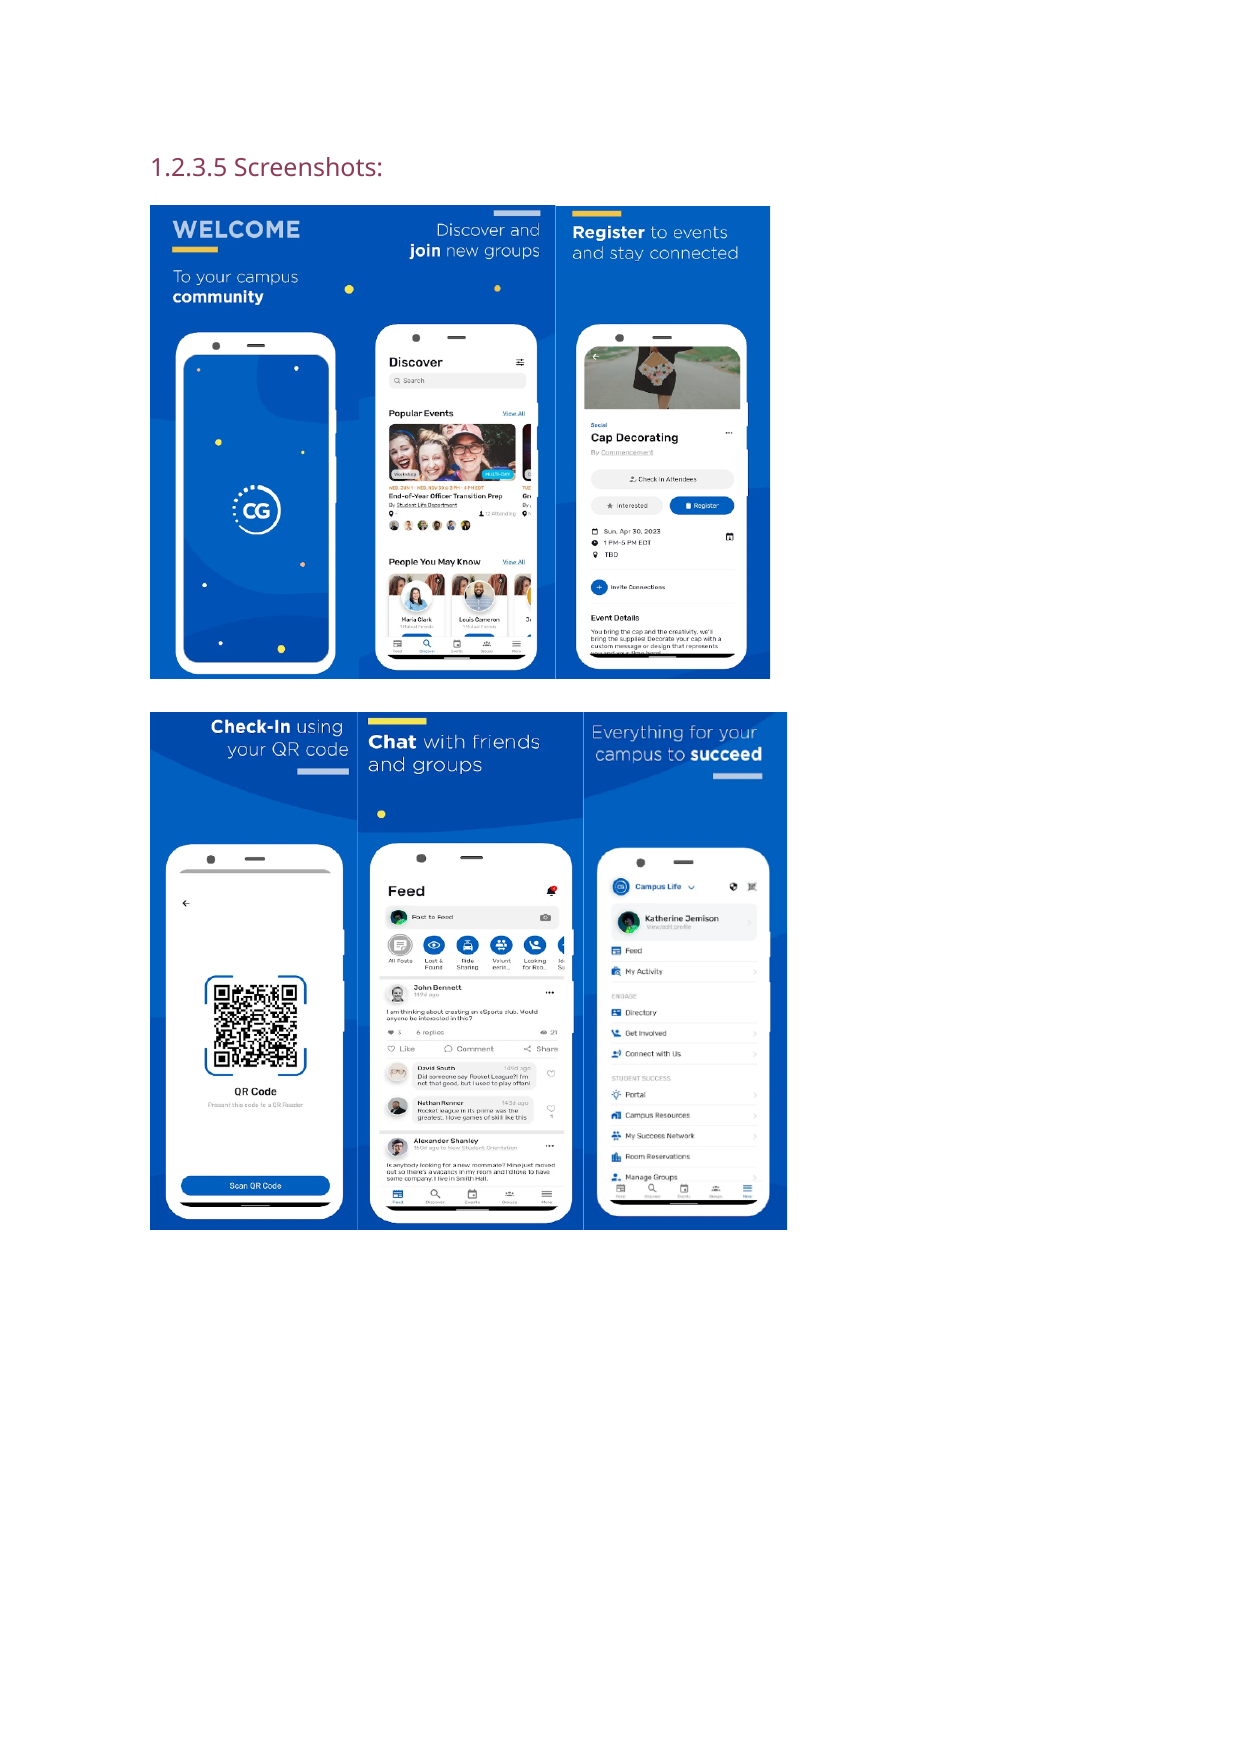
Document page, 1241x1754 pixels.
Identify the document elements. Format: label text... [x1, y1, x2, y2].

picture [150, 712, 788, 1230]
picture [150, 205, 771, 679]
subtitle 1.2.3.5 Screenshots: [150, 150, 1090, 184]
